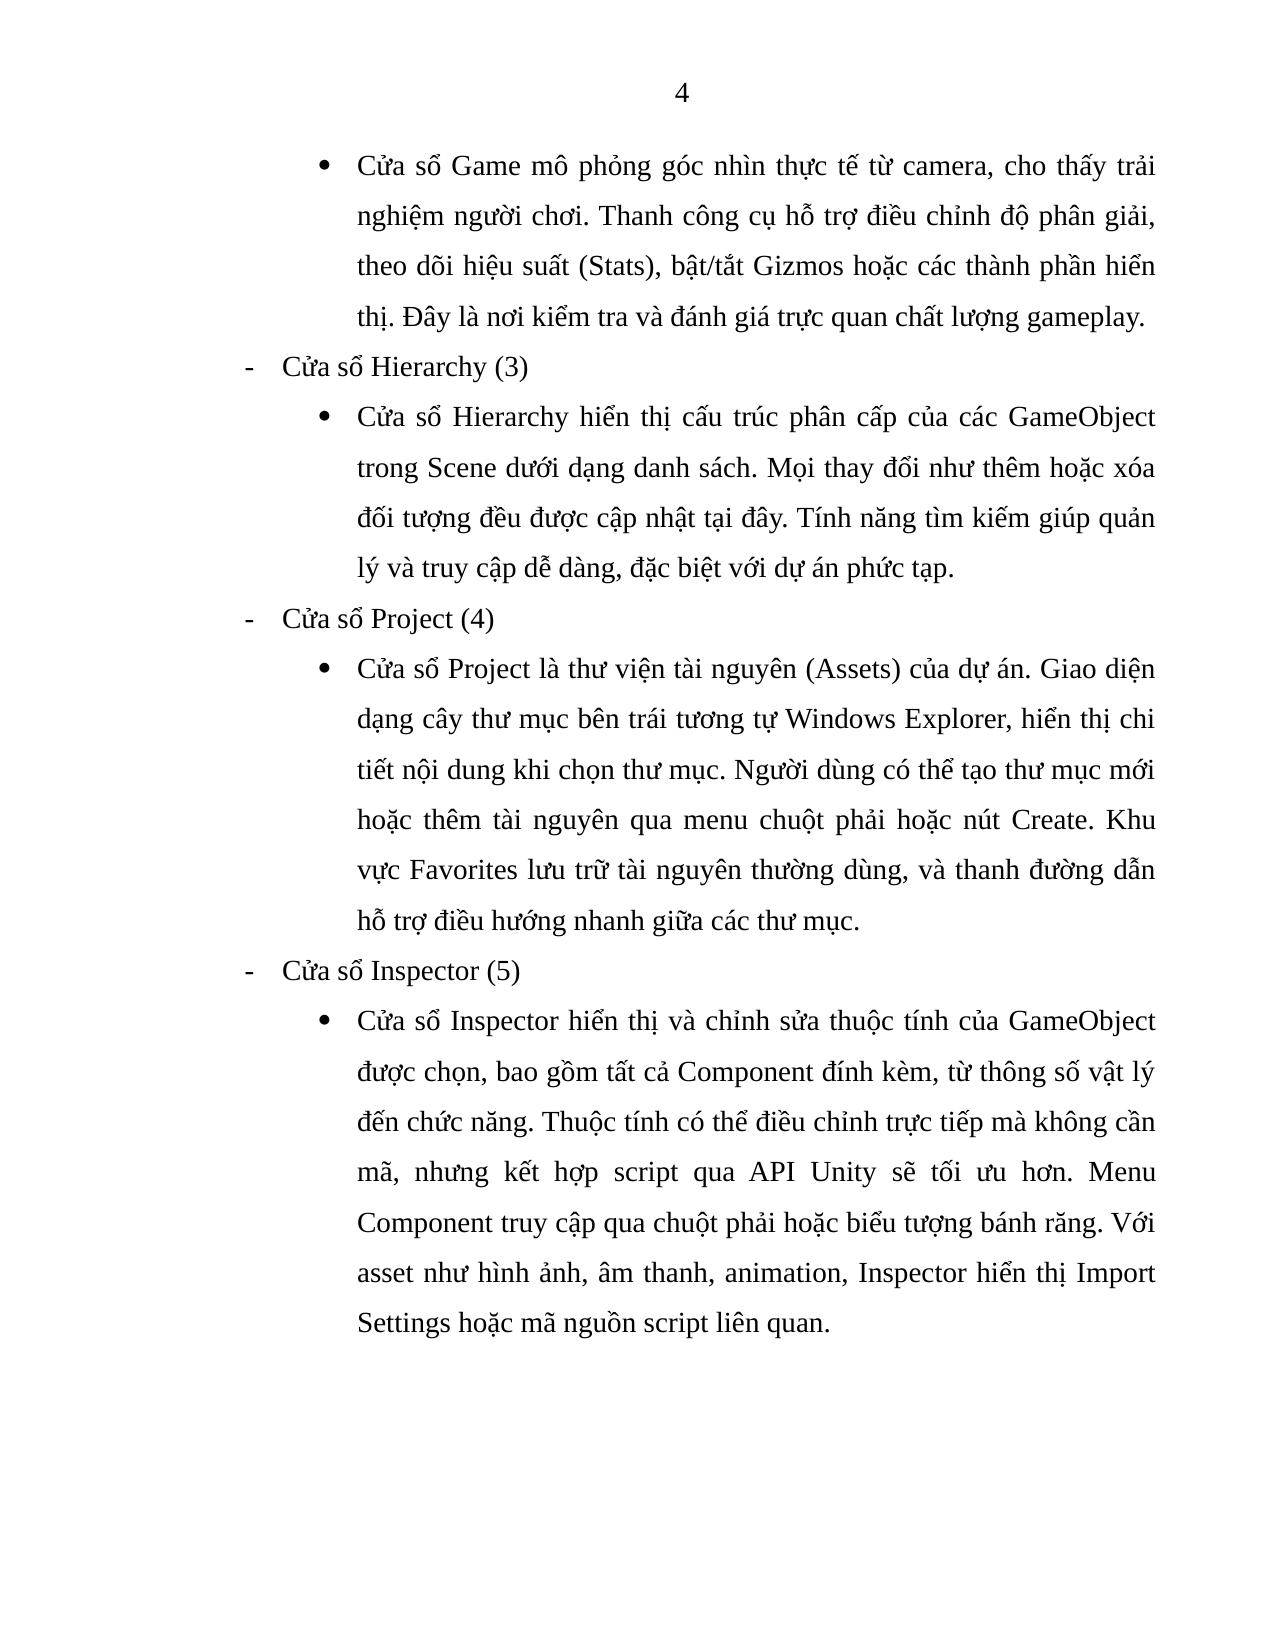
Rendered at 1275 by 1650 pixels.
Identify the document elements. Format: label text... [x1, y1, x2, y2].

list Cửa sổ Inspector (5) [244, 953, 1157, 987]
list Cửa sổ Hierarchy hiển thị cấu trúc phân cấp của các GameObject trong Scene dưới dạng danh sách. Mọi thay đổi như thêm hoặc xóa đối tượng đều được cập nhật tại đây. Tính năng tìm kiếm giúp quản lý và truy cập dễ dàng, đặc biệt với dự án phức tạp. [319, 399, 1157, 584]
list Cửa sổ Project (4) [244, 601, 1157, 634]
list Cửa sổ Hierarchy (3) [244, 349, 1157, 383]
list Cửa sổ Project là thư viện tài nguyên (Assets) của dự án. Giao diện dạng cây thư mục bên trái tương tự Windows Explorer, hiển thị chi tiết nội dung khi chọn thư mục. Người dùng có thể tạo thư mục mới hoặc thêm tài nguyên qua menu chuột phải hoặc nút Create. Khu vực Favorites lưu trữ tài nguyên thường dùng, và thanh đường dẫn hỗ trợ điều hướng nhanh giữa các thư mục. [319, 651, 1157, 936]
list Cửa sổ Game mô phỏng góc nhìn thực tế từ camera, cho thấy trải nghiệm người chơi. Thanh công cụ hỗ trợ điều chỉnh độ phân giải, theo dõi hiệu suất (Stats), bật/tắt Gizmos hoặc các thành phần hiển thị. Đây là nơi kiểm tra và đánh giá trực quan chất lượng gameplay. [319, 148, 1157, 332]
list Cửa sổ Inspector hiển thị và chỉnh sửa thuộc tính của GameObject được chọn, bao gồm tất cả Component đính kèm, từ thông số vật lý đến chức năng. Thuộc tính có thể điều chỉnh trực tiếp mà không cần mã, nhưng kết hợp script qua API Unity sẽ tối ưu hơn. Menu Component truy cập qua chuột phải hoặc biểu tượng bánh răng. Với asset như hình ảnh, âm thanh, animation, Inspector hiển thị Import Settings hoặc mã nguồn script liên quan. [319, 1003, 1157, 1339]
